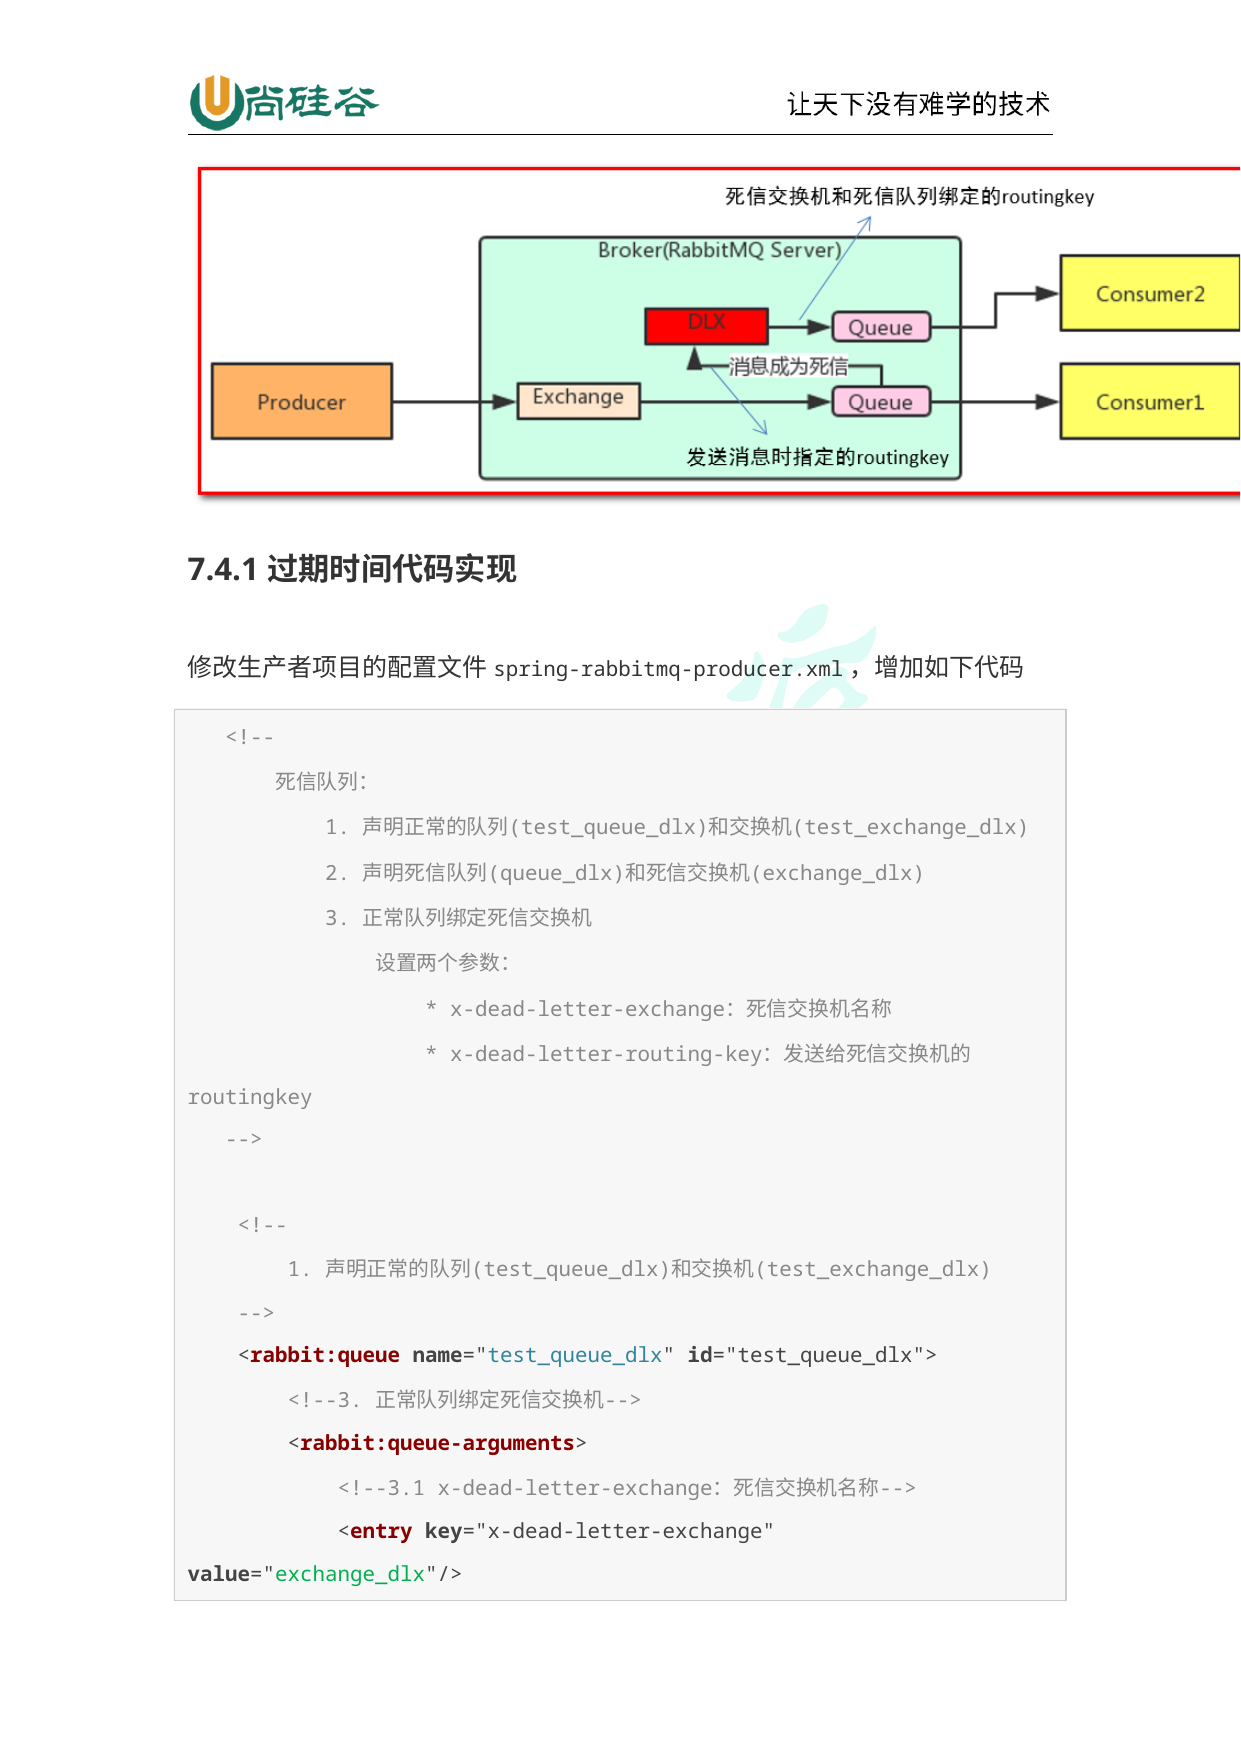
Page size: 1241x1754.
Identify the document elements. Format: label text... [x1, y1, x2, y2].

text 3. 正常队列绑定死信交换机 [175, 887, 1065, 932]
text * x-dead-letter-routing-key：发送给死信交换机的routingkey [175, 1023, 1065, 1110]
text 设置两个参数： [175, 933, 1065, 977]
text <!--3. 正常队列绑定死信交换机--> [175, 1369, 1065, 1413]
text <!-- [175, 1196, 1065, 1238]
text <!-- [175, 710, 1065, 751]
text 死信队列： [175, 751, 1065, 795]
text --> [175, 1110, 1065, 1153]
picture [187, 156, 1241, 507]
text 1. 声明正常的队列(test_queue_dlx)和交换机(test_exchange_dlx) [175, 1238, 1065, 1283]
text 1. 声明正常的队列(test_queue_dlx)和交换机(test_exchange_dlx) [175, 796, 1065, 841]
text <!--3.1 x-dead-letter-exchange：死信交换机名称--> [175, 1457, 1065, 1501]
text 修改生产者项目的配置文件 spring-rabbitmq-producer.xml ，增加如下代码 [187, 647, 1053, 683]
text --> [175, 1284, 1065, 1326]
text <entry key="x-dead-letter-exchange" value="exchange_dlx"/> [175, 1502, 1065, 1600]
text 2. 声明死信队列(queue_dlx)和死信交换机(exchange_dlx) [175, 842, 1065, 886]
text <rabbit:queue-arguments> [175, 1414, 1065, 1457]
text <rabbit:queue name="test_queue_dlx" id="test_queue_dlx"> [175, 1326, 1065, 1369]
picture [187, 73, 1053, 132]
subtitle 7.4.1 过期时间代码实现 [187, 544, 1053, 589]
text * x-dead-letter-exchange：死信交换机名称 [175, 978, 1065, 1022]
